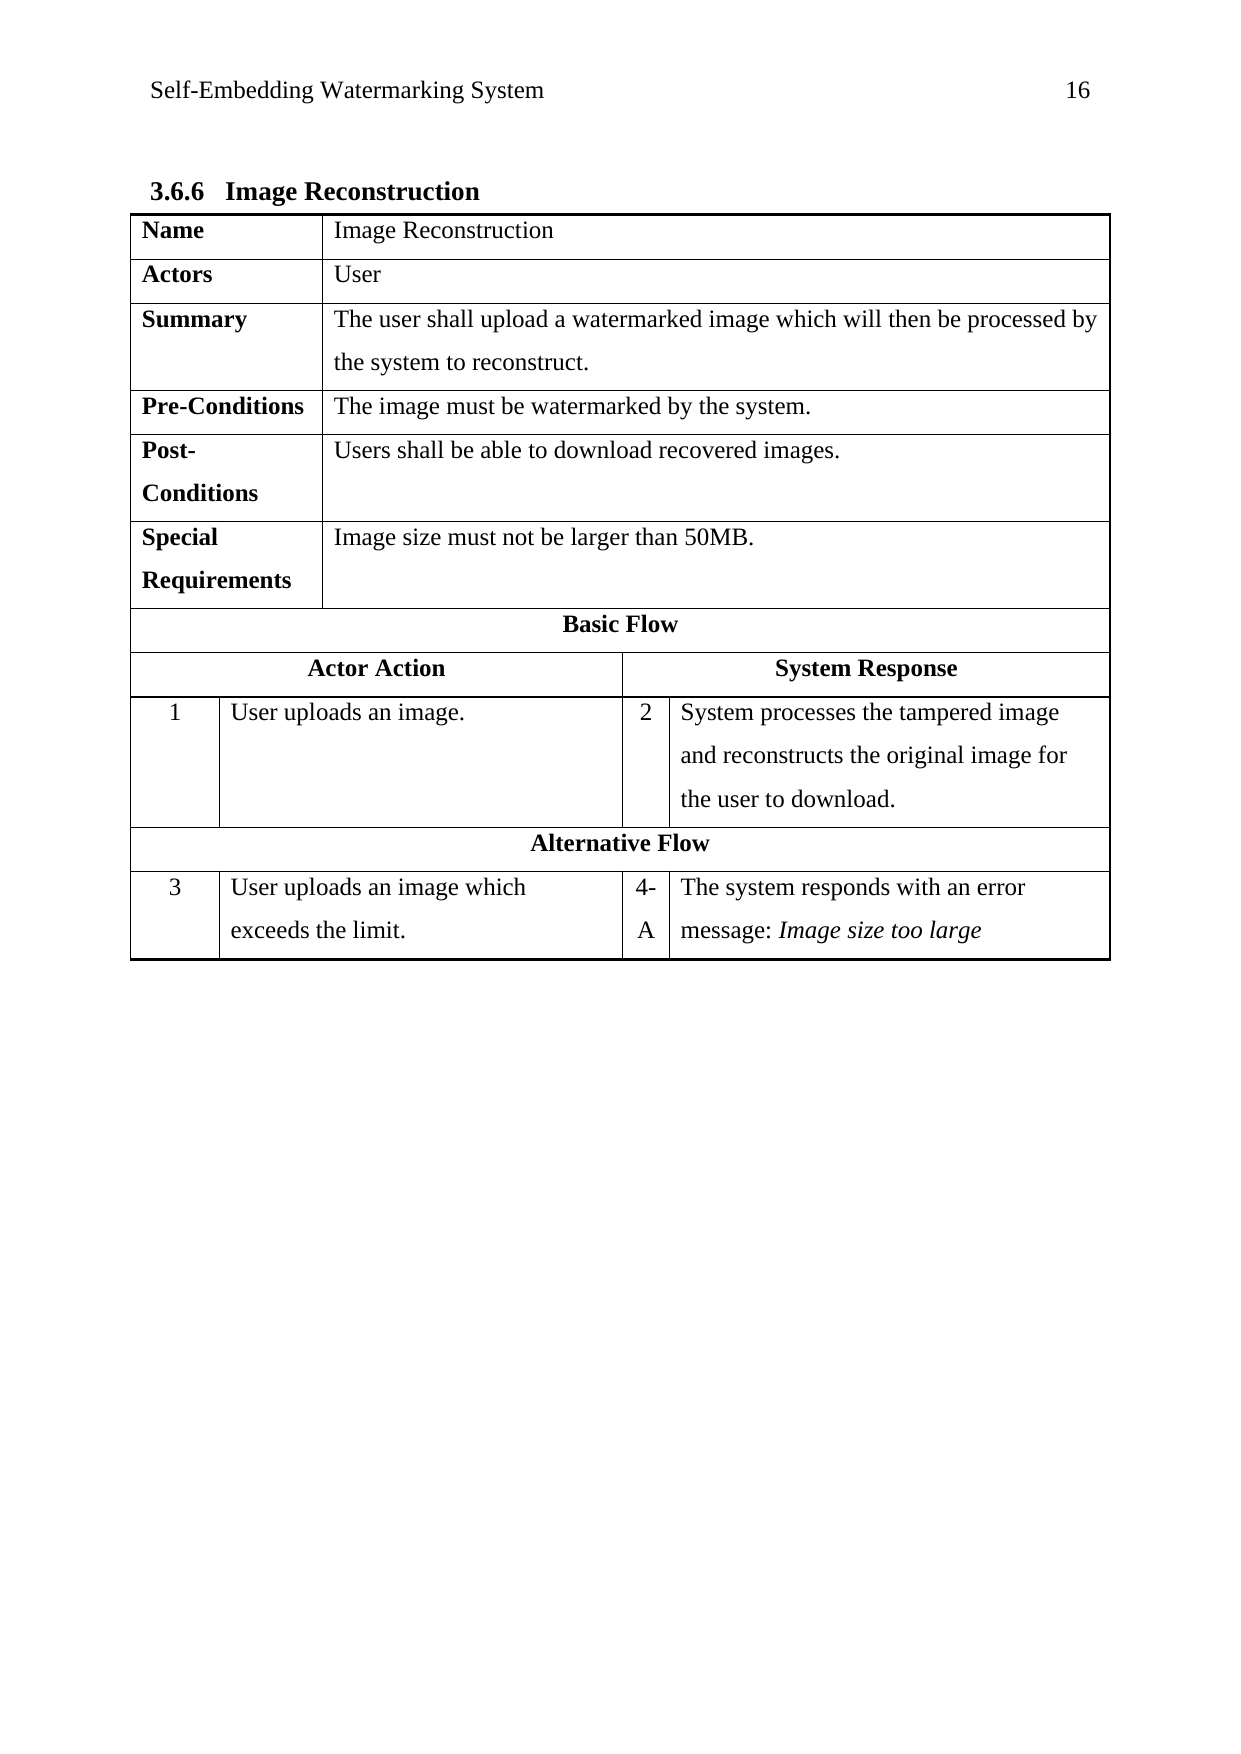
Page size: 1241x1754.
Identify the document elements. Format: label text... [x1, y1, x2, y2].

table_cell 1 [131, 698, 219, 827]
table_cell User [323, 260, 1109, 303]
table_cell Actor Action [131, 653, 622, 696]
table_cell 2 [623, 698, 669, 827]
table_cell Summary [131, 304, 322, 390]
table_cell User uploads an image. [220, 698, 622, 827]
table_cell Pre-Conditions [131, 391, 322, 434]
table_header Image Reconstruction [323, 216, 1109, 258]
table_cell 4-A [623, 872, 669, 958]
table_cell Post-Conditions [131, 435, 322, 521]
table_cell User uploads an image which exceeds the limit. [220, 872, 622, 958]
table_cell Users shall be able to download recovered images. [323, 435, 1109, 521]
table_cell The image must be watermarked by the system. [323, 391, 1109, 434]
table_cell System processes the tampered image and reconstructs the original image for the user to download. [670, 698, 1109, 827]
table_cell Image size must not be larger than 50MB. [323, 522, 1109, 608]
table_cell Actors [131, 260, 322, 303]
table_cell The user shall upload a watermarked image which will then be processed by the system to reconstruct. [323, 304, 1109, 390]
table_header Name [131, 216, 322, 258]
table_cell 3 [131, 872, 219, 958]
table_cell Special Requirements [131, 522, 322, 608]
table_cell The system responds with an error message: Image size too large [670, 872, 1109, 958]
table_cell System Response [623, 653, 1109, 696]
table_cell Alternative Flow [131, 828, 1109, 871]
subtitle Image Reconstruction [150, 175, 1090, 206]
table_cell Basic Flow [131, 609, 1109, 652]
